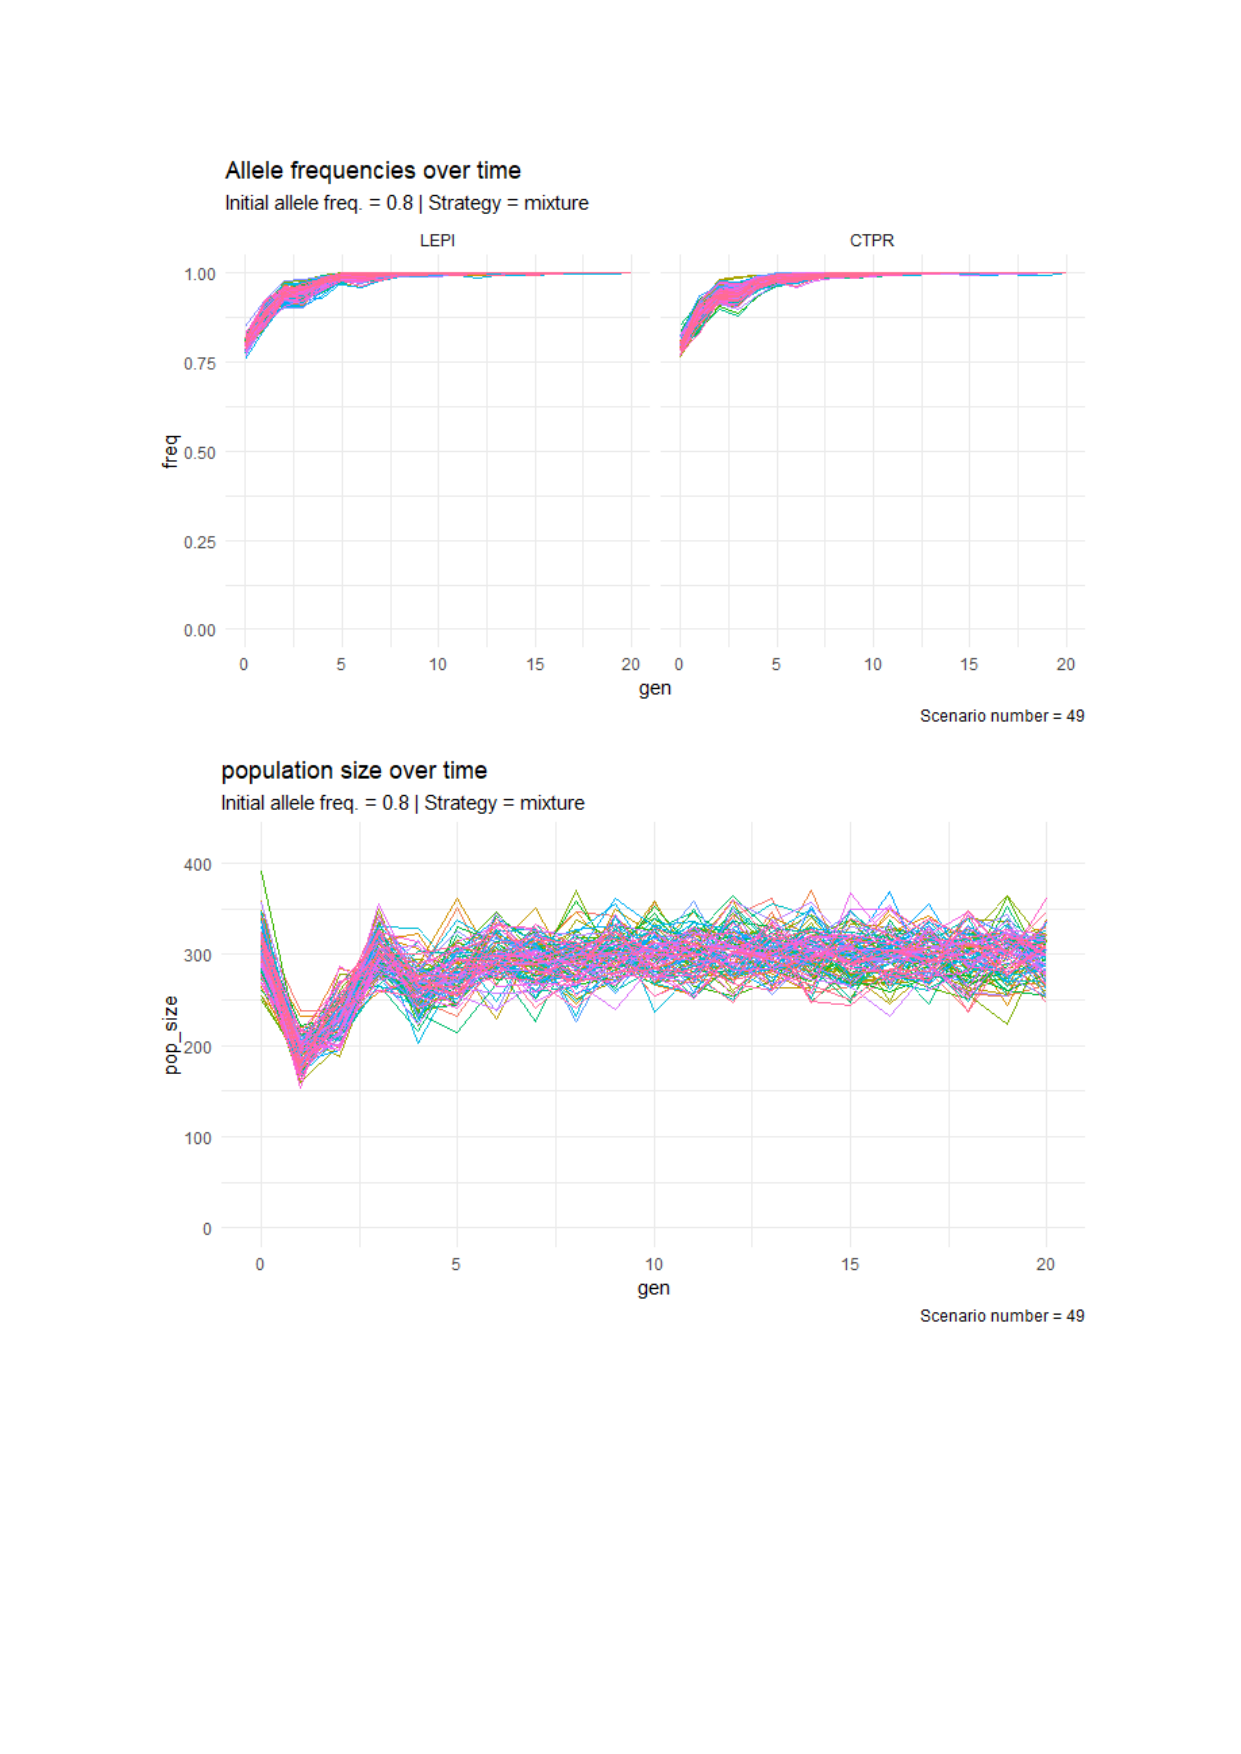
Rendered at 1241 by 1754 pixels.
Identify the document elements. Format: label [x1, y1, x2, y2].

picture [150, 749, 1096, 1334]
picture [150, 150, 1096, 734]
